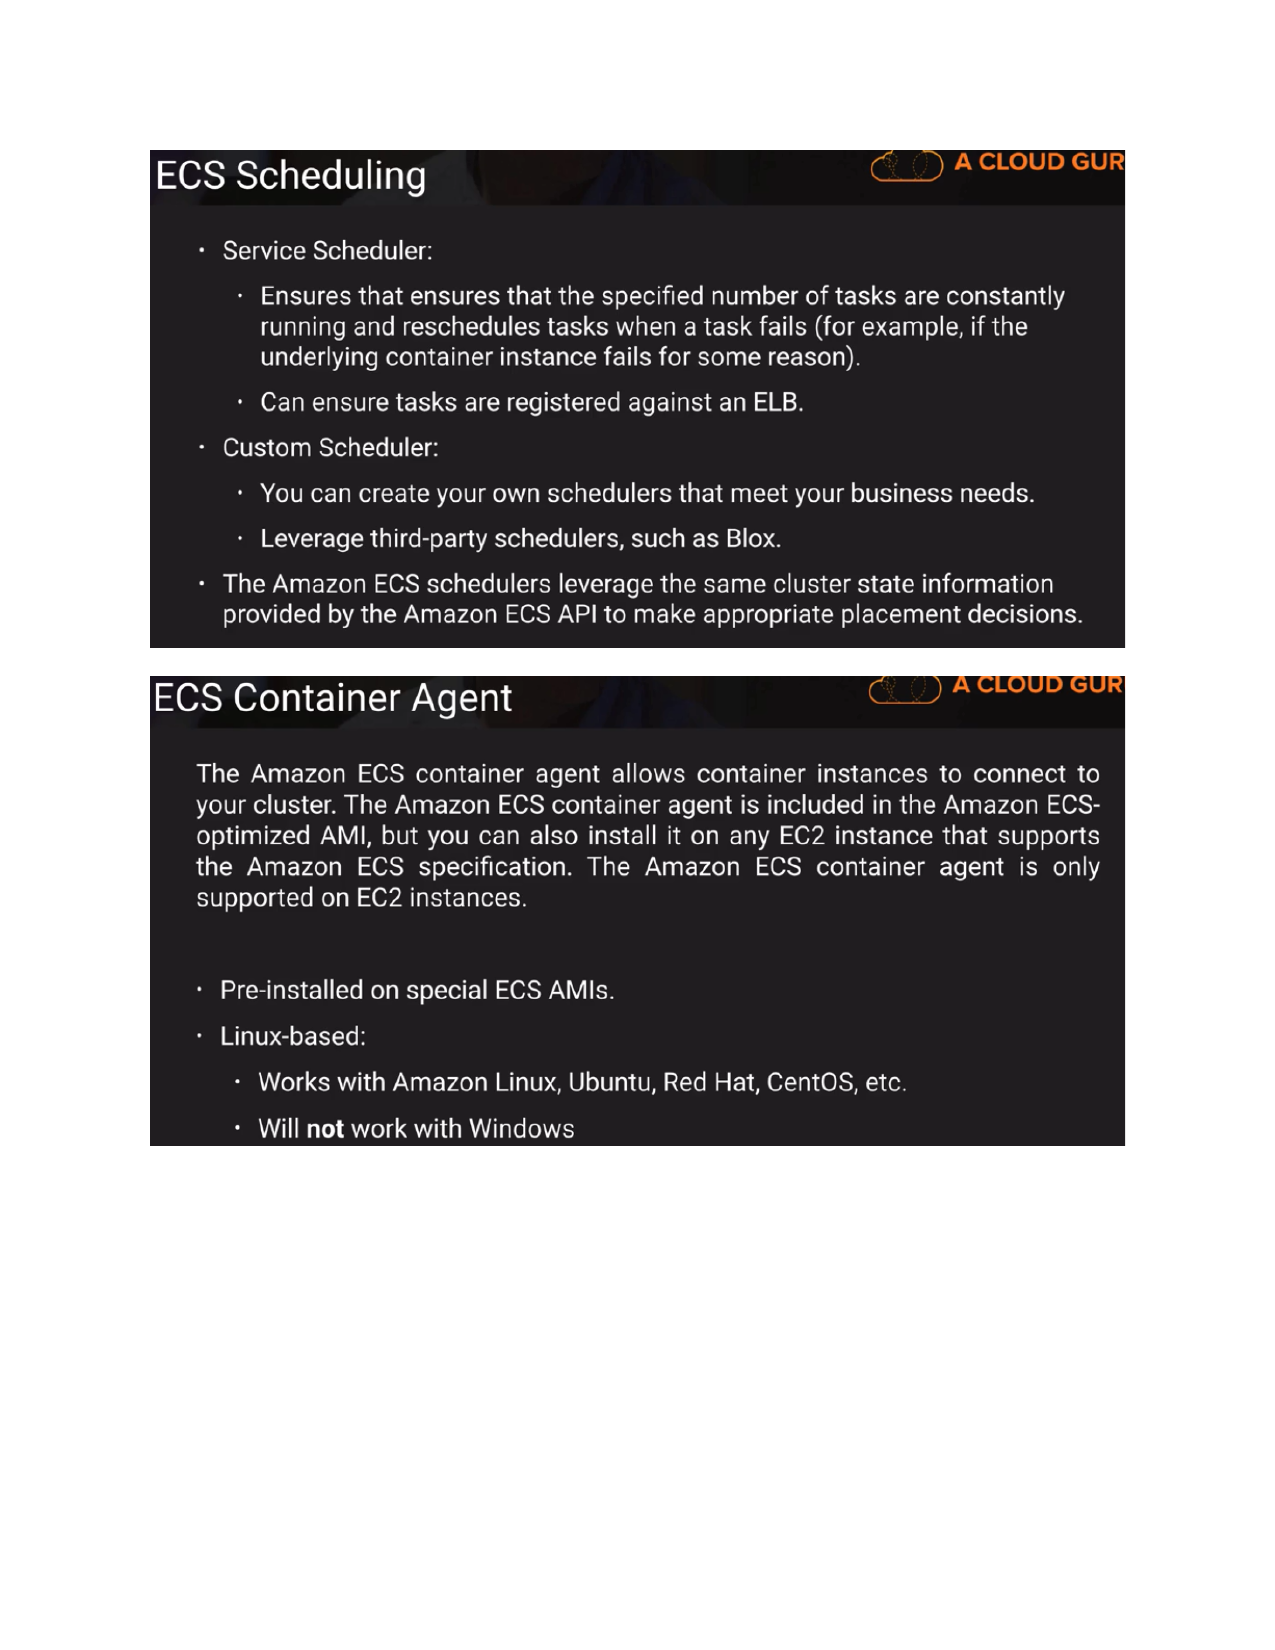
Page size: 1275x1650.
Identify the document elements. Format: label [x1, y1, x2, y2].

picture [150, 676, 1125, 1146]
picture [150, 150, 1125, 648]
